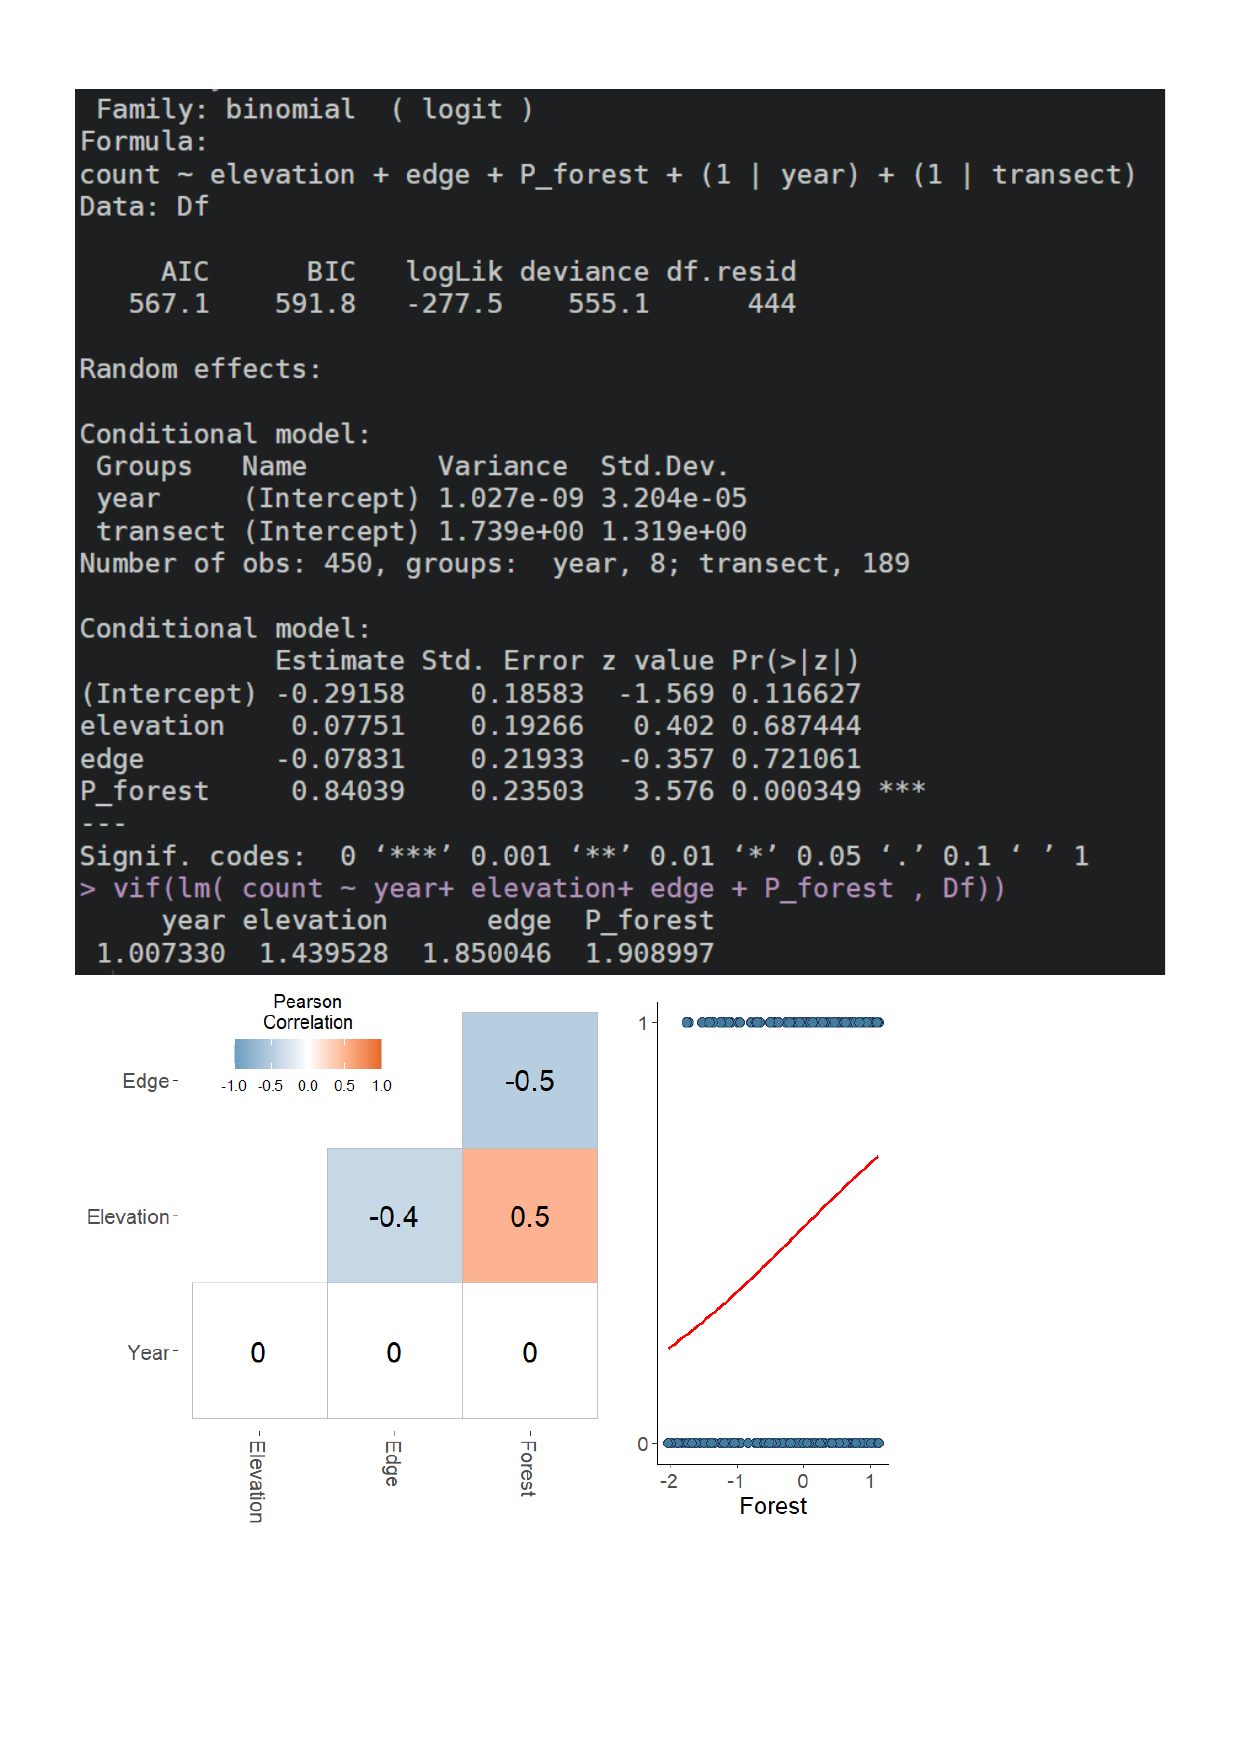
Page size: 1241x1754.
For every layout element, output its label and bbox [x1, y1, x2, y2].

picture [75, 989, 621, 1523]
picture [625, 995, 899, 1523]
picture [75, 89, 1166, 975]
